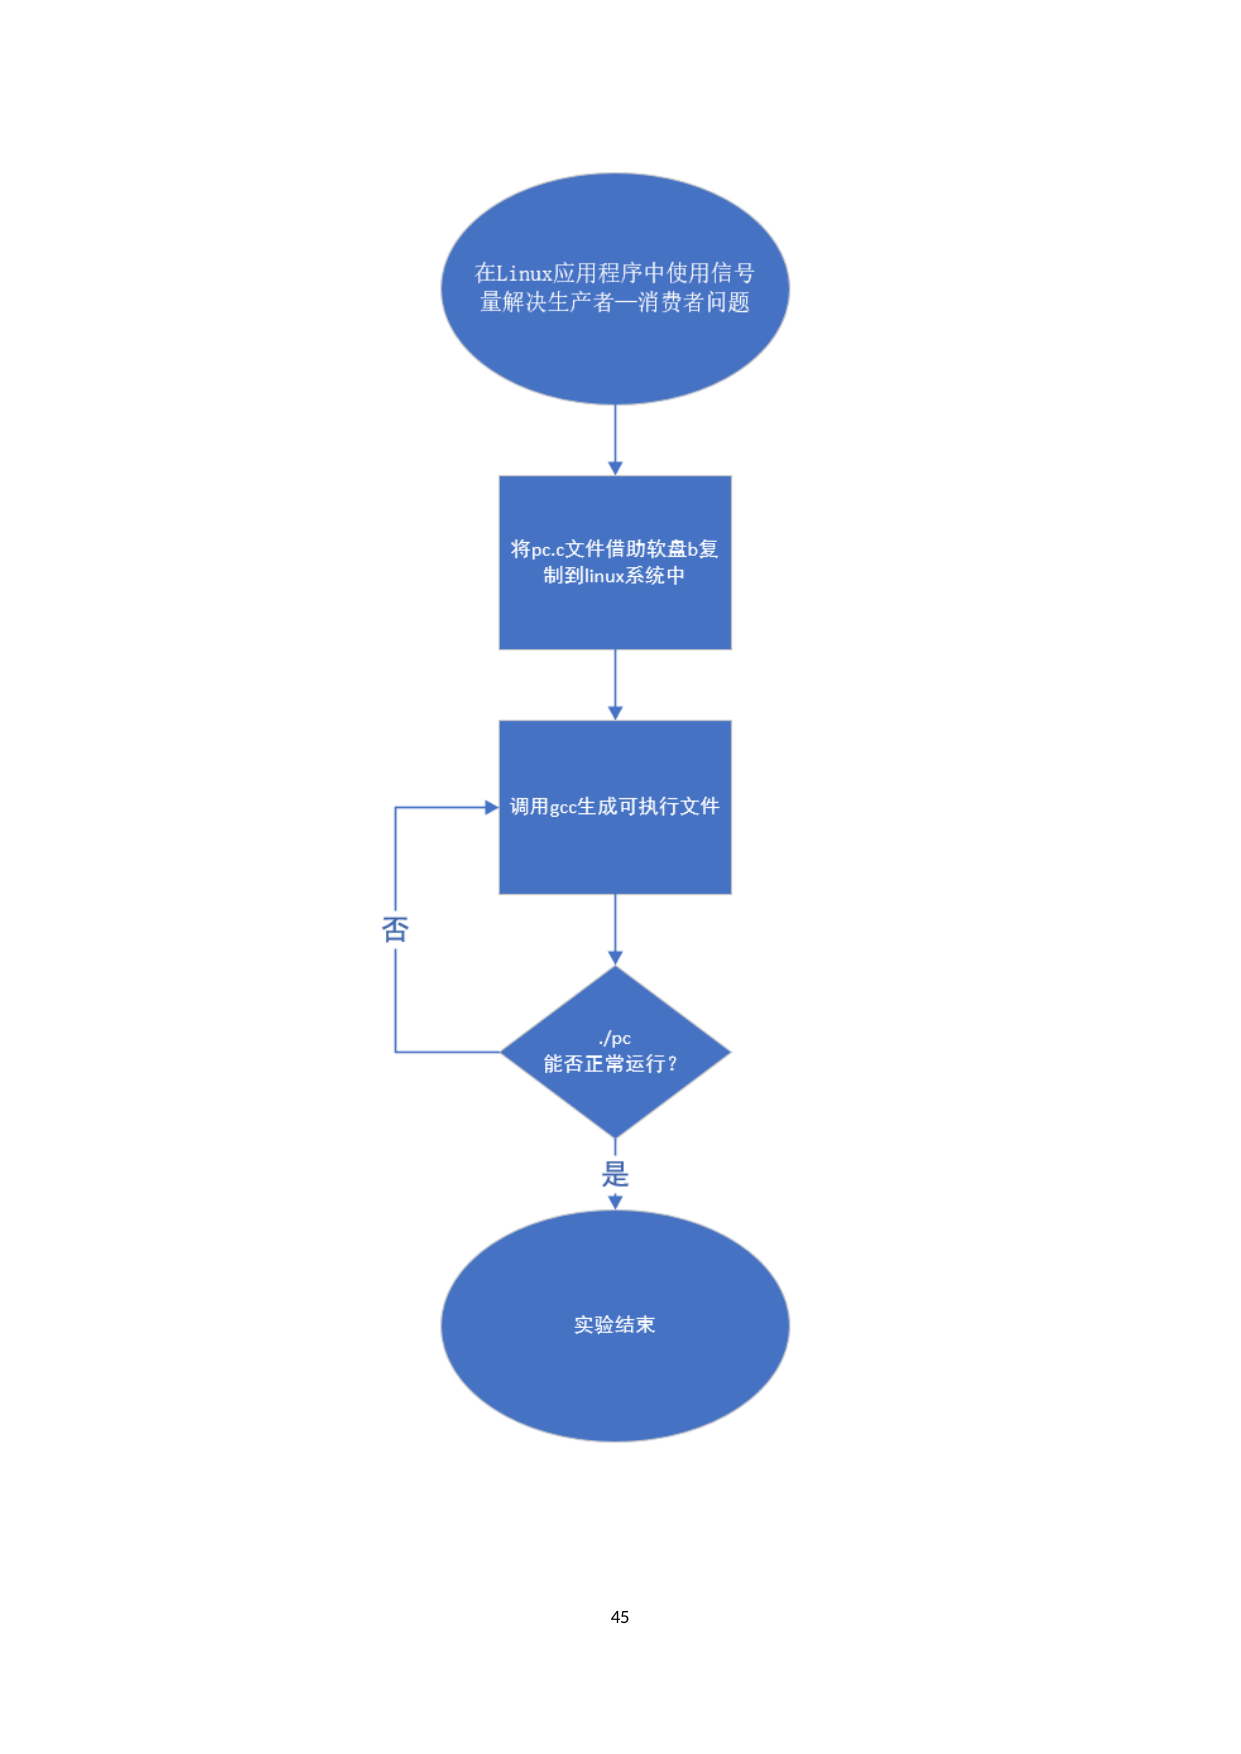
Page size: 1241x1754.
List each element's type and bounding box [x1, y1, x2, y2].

picture [275, 162, 955, 1463]
